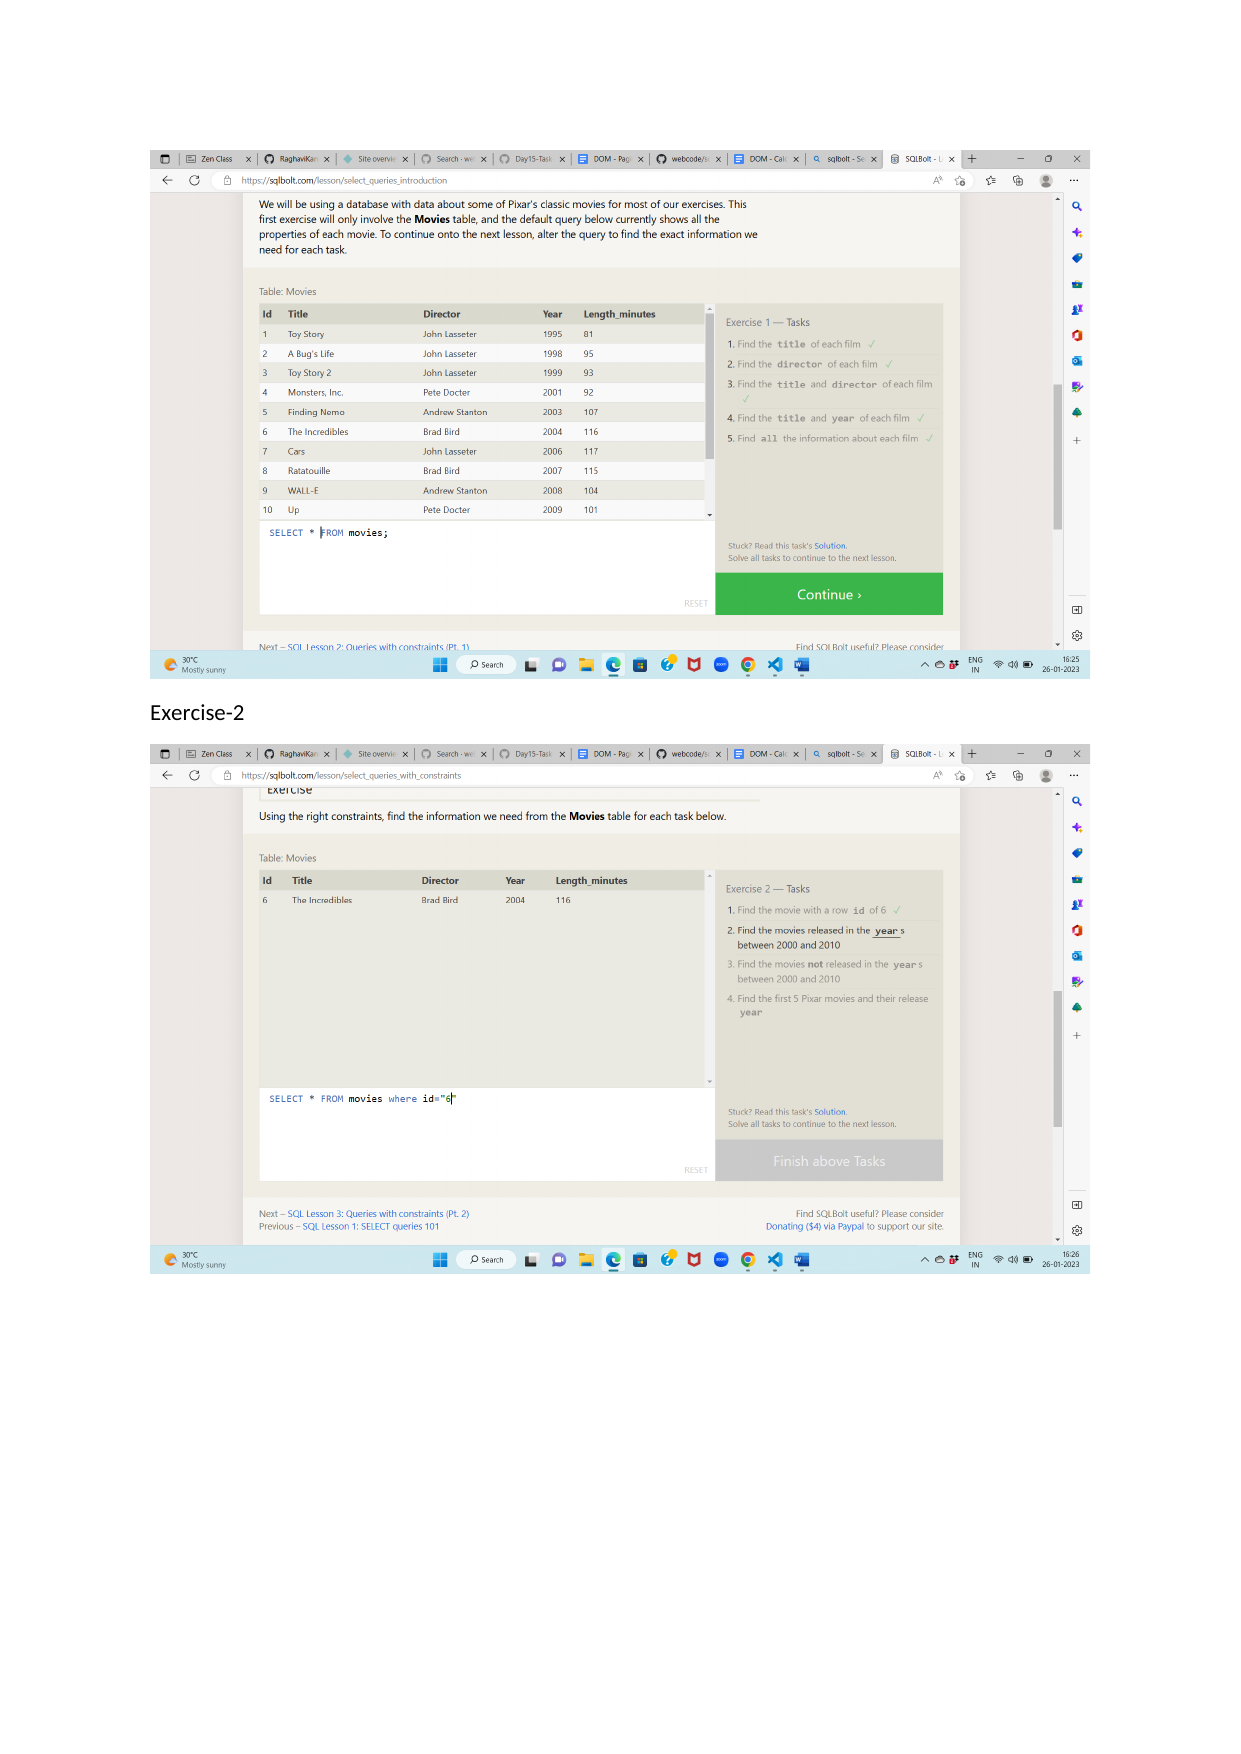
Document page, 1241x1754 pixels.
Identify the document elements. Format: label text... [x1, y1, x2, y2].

text Exercise-2 [150, 698, 1090, 726]
picture [150, 744, 1091, 1274]
picture [150, 150, 1091, 679]
